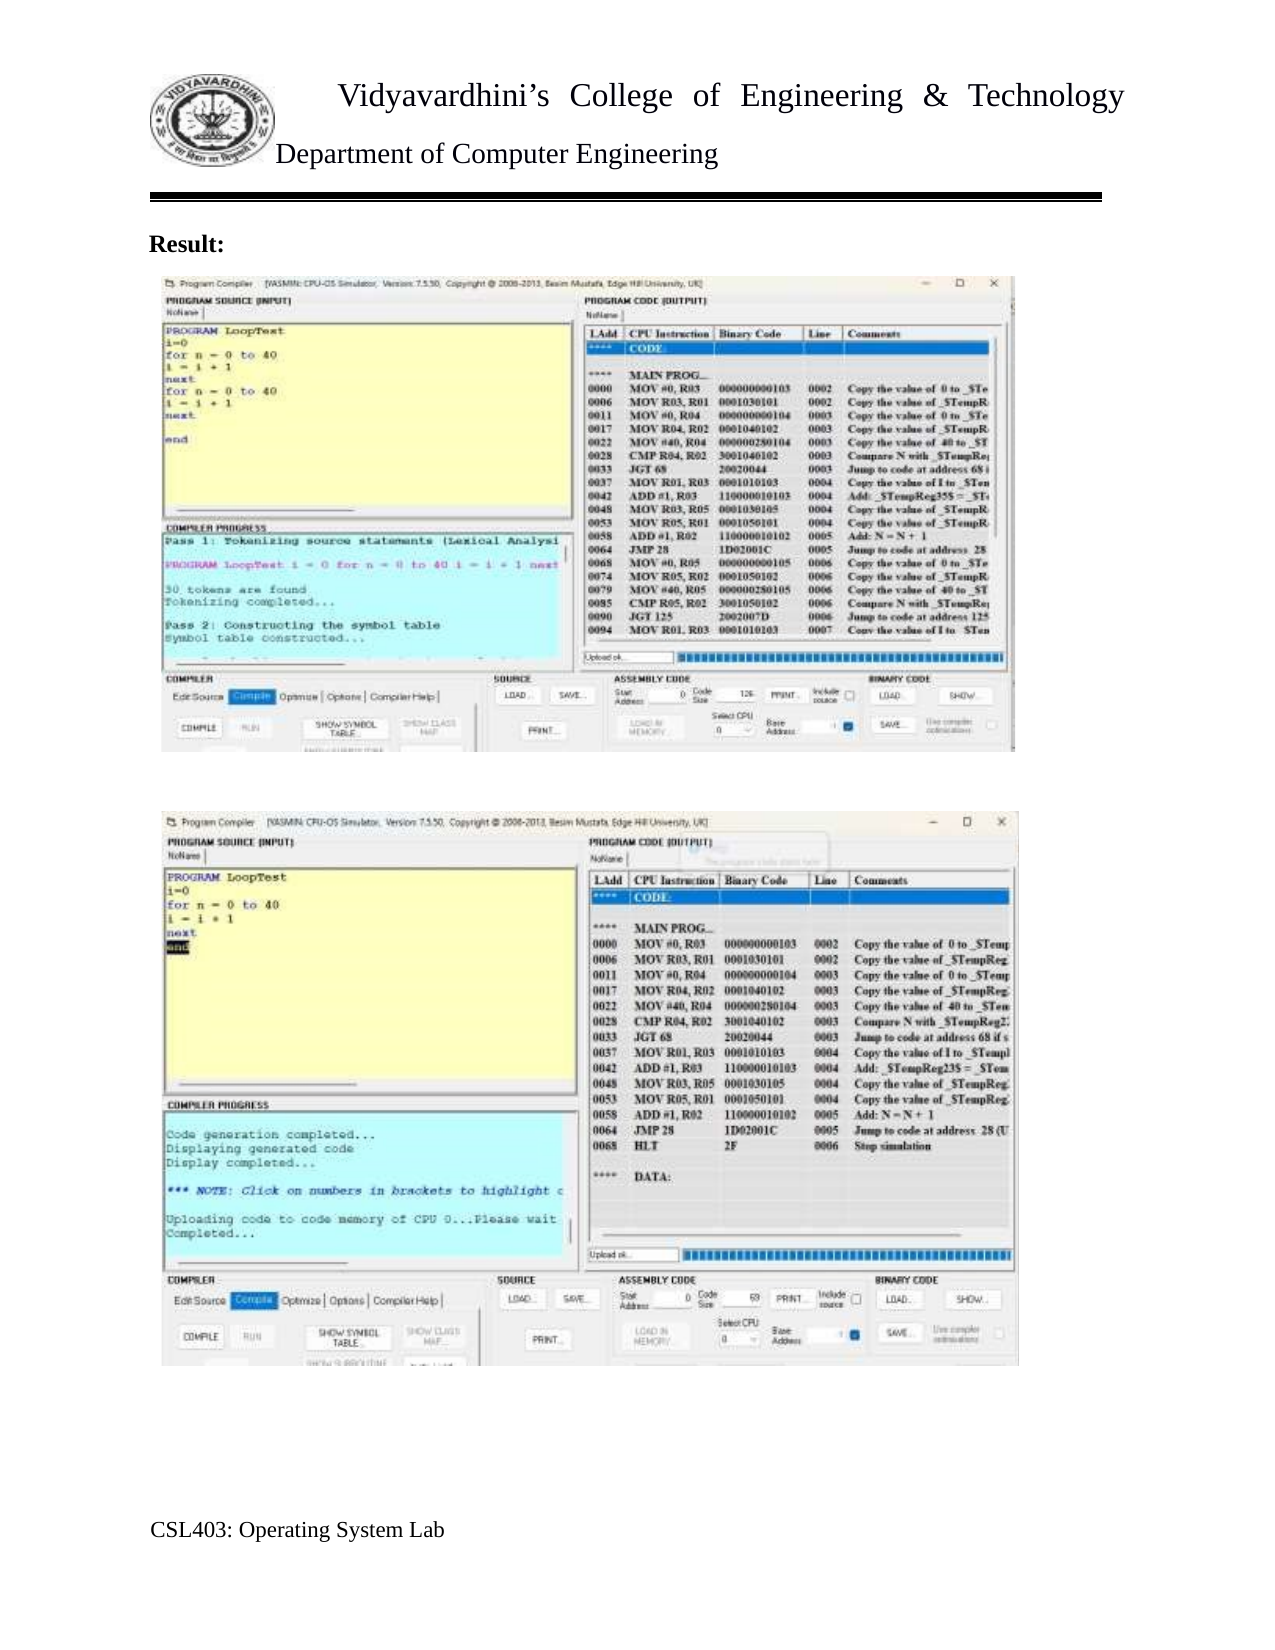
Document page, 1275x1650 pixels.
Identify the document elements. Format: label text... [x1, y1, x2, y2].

picture [161, 811, 1019, 1366]
text Result: [148, 229, 1126, 258]
picture [150, 74, 275, 167]
picture [161, 276, 1016, 752]
